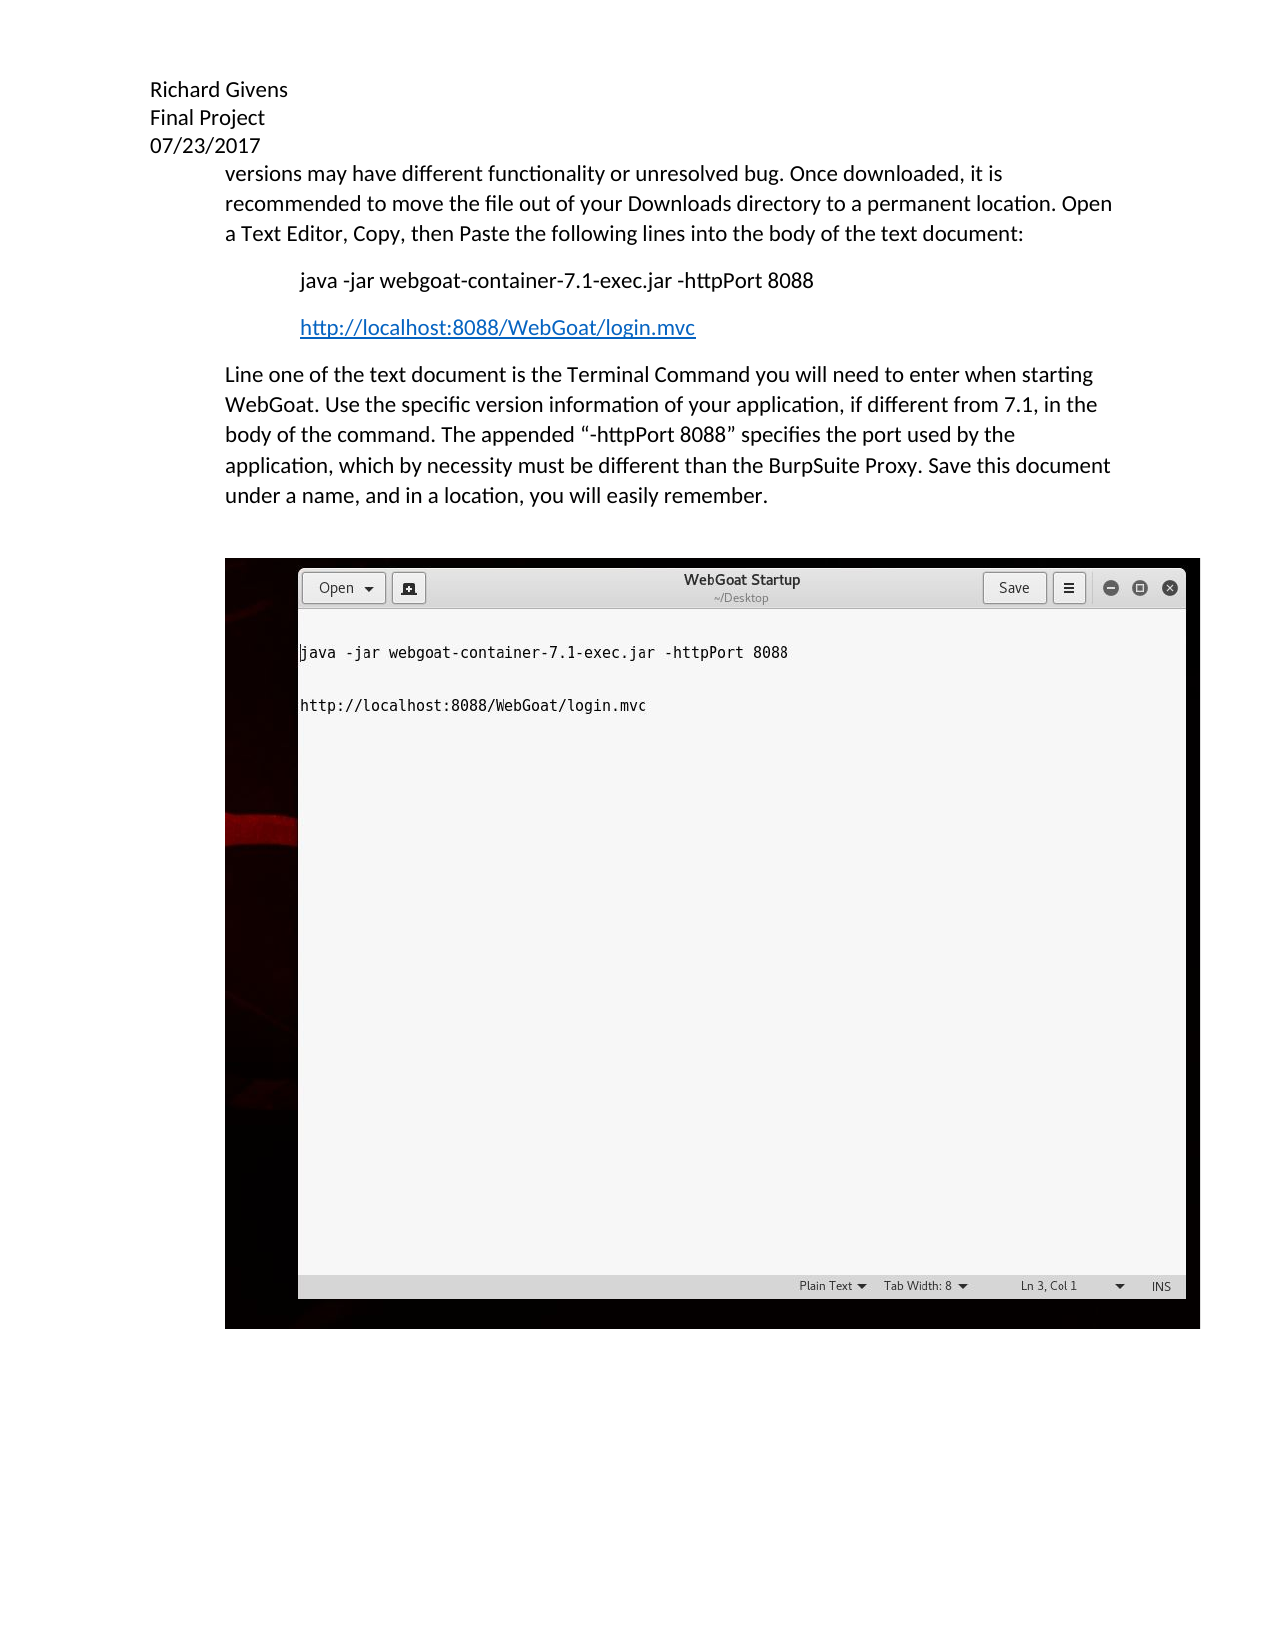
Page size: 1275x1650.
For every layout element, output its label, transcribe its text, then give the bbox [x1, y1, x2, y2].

picture [225, 558, 1200, 1329]
text http://localhost:8088/WebGoat/login.mvc [225, 313, 1125, 341]
text java -jar webgoat-container-7.1-exec.jar -httpPort 8088 [225, 266, 1125, 294]
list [187, 159, 1125, 247]
text Line one of the text document is the Terminal Command you will need to enter when starting WebGoat. Use the specific version information of your application, if different from 7.1, in the body of the command. The appended “-httpPort 8088” specifies the port used by the application, which by necessity must be different than the BurpSuite Proxy. Save this document under a name, and in a location, you will easily remember. [225, 360, 1125, 539]
